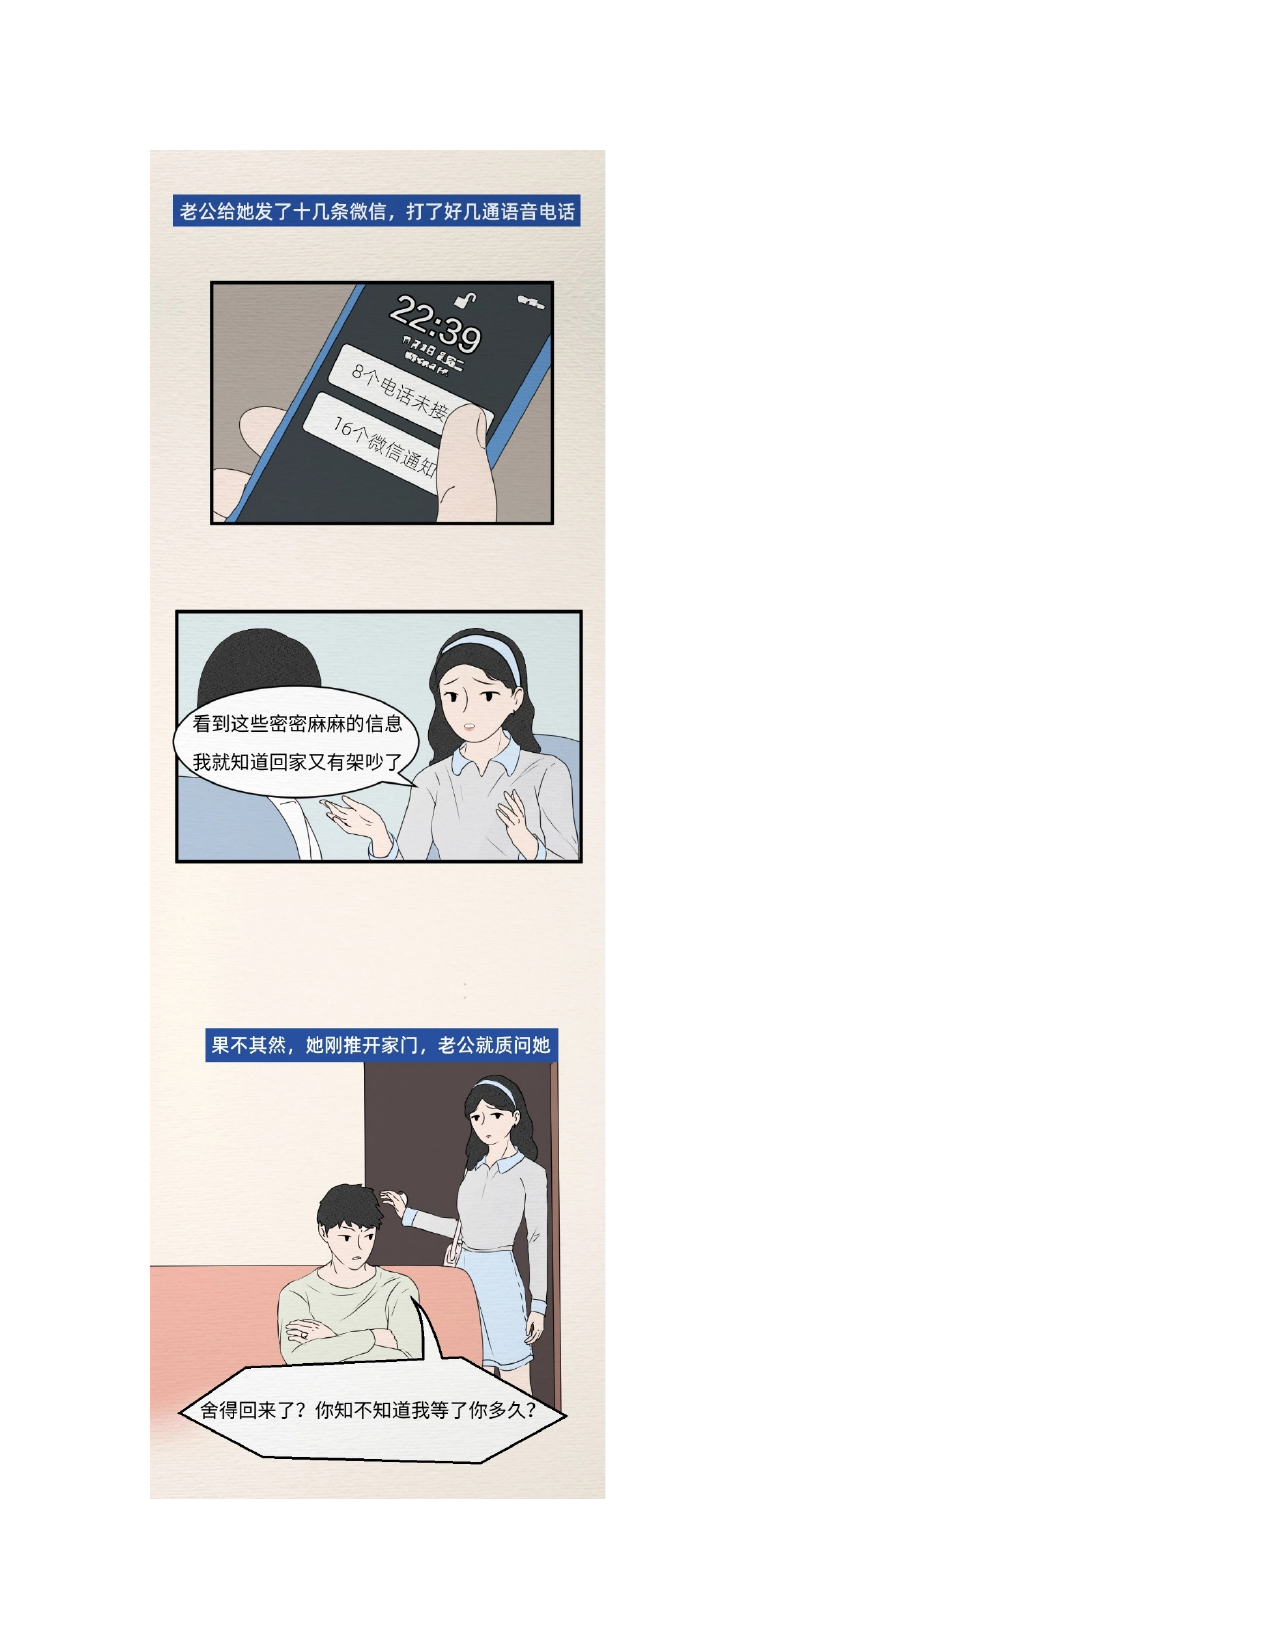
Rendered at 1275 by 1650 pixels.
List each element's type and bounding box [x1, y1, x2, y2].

picture [150, 150, 606, 1499]
